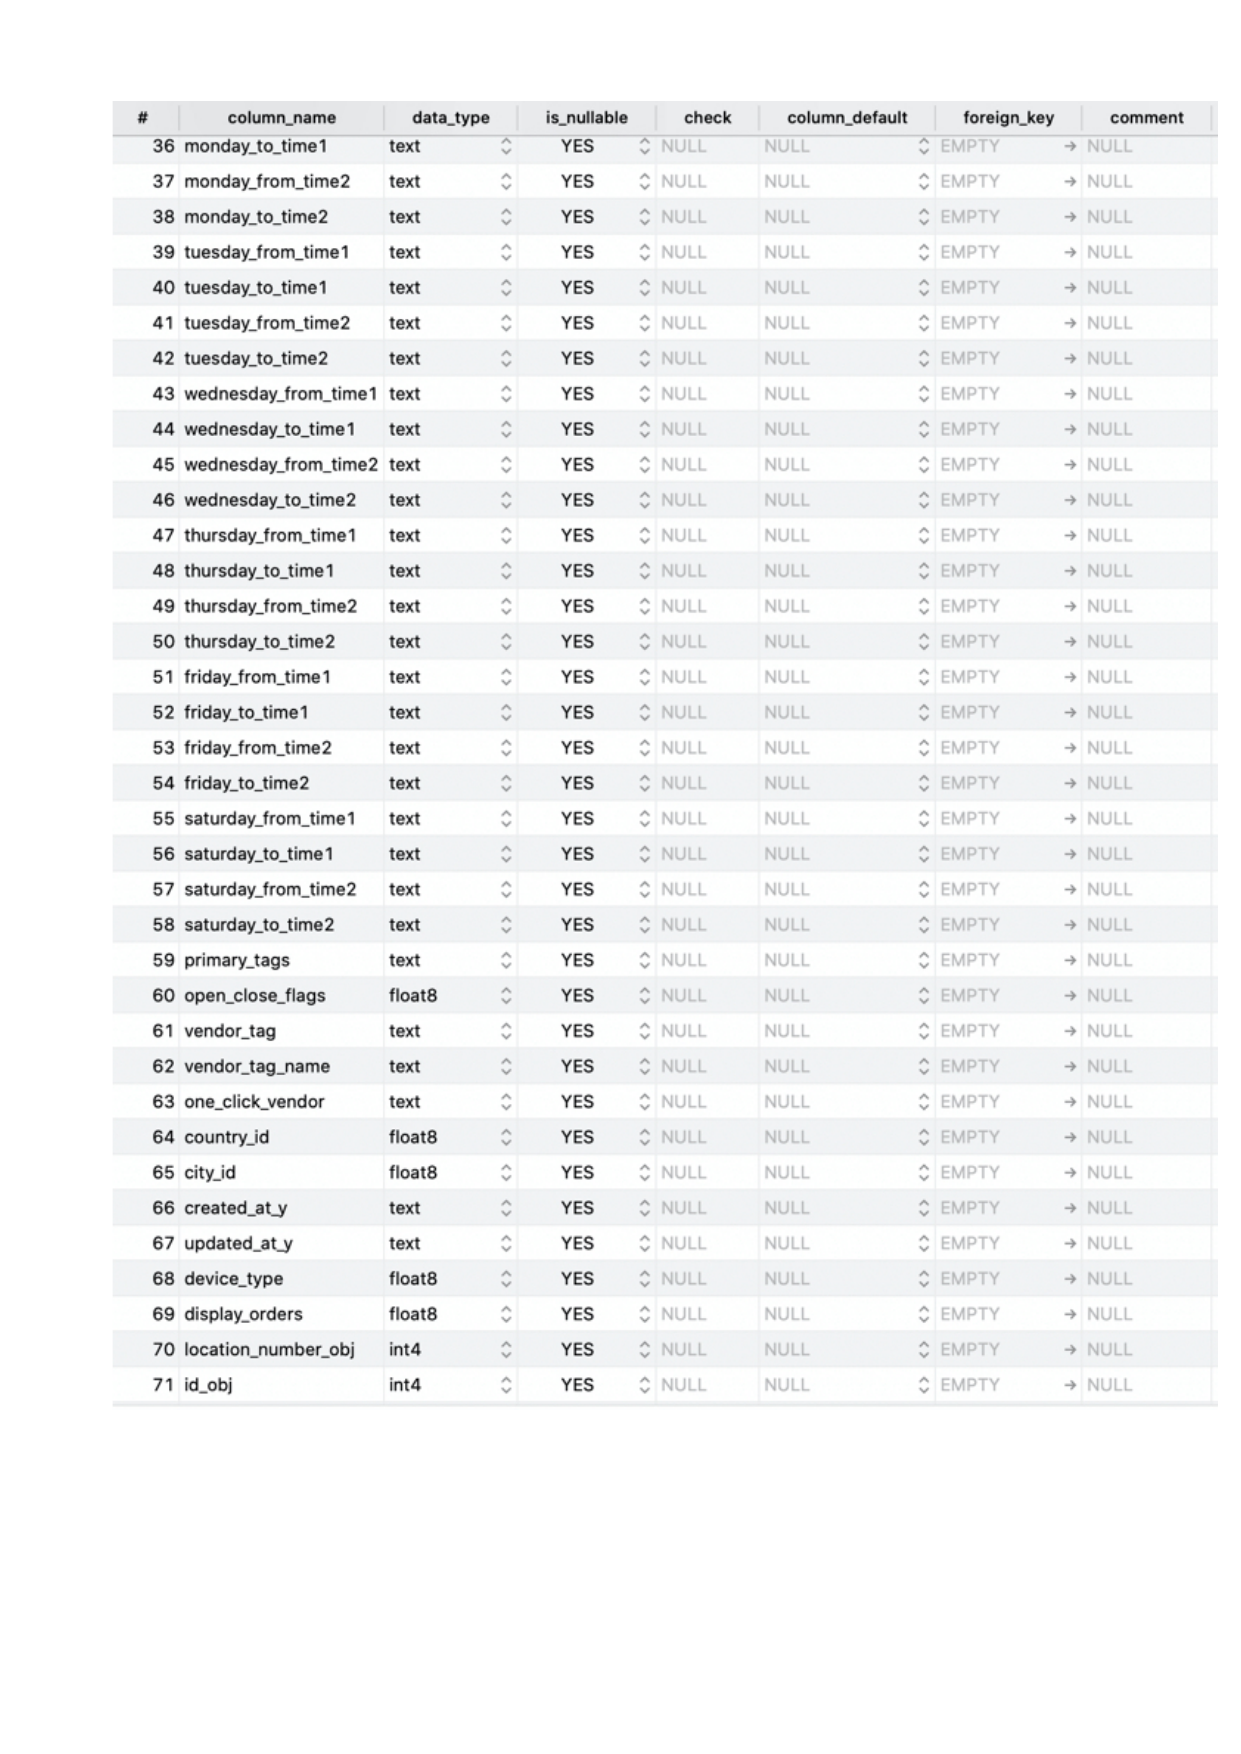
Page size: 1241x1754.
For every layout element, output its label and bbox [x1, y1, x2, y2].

picture [112, 101, 1218, 1410]
